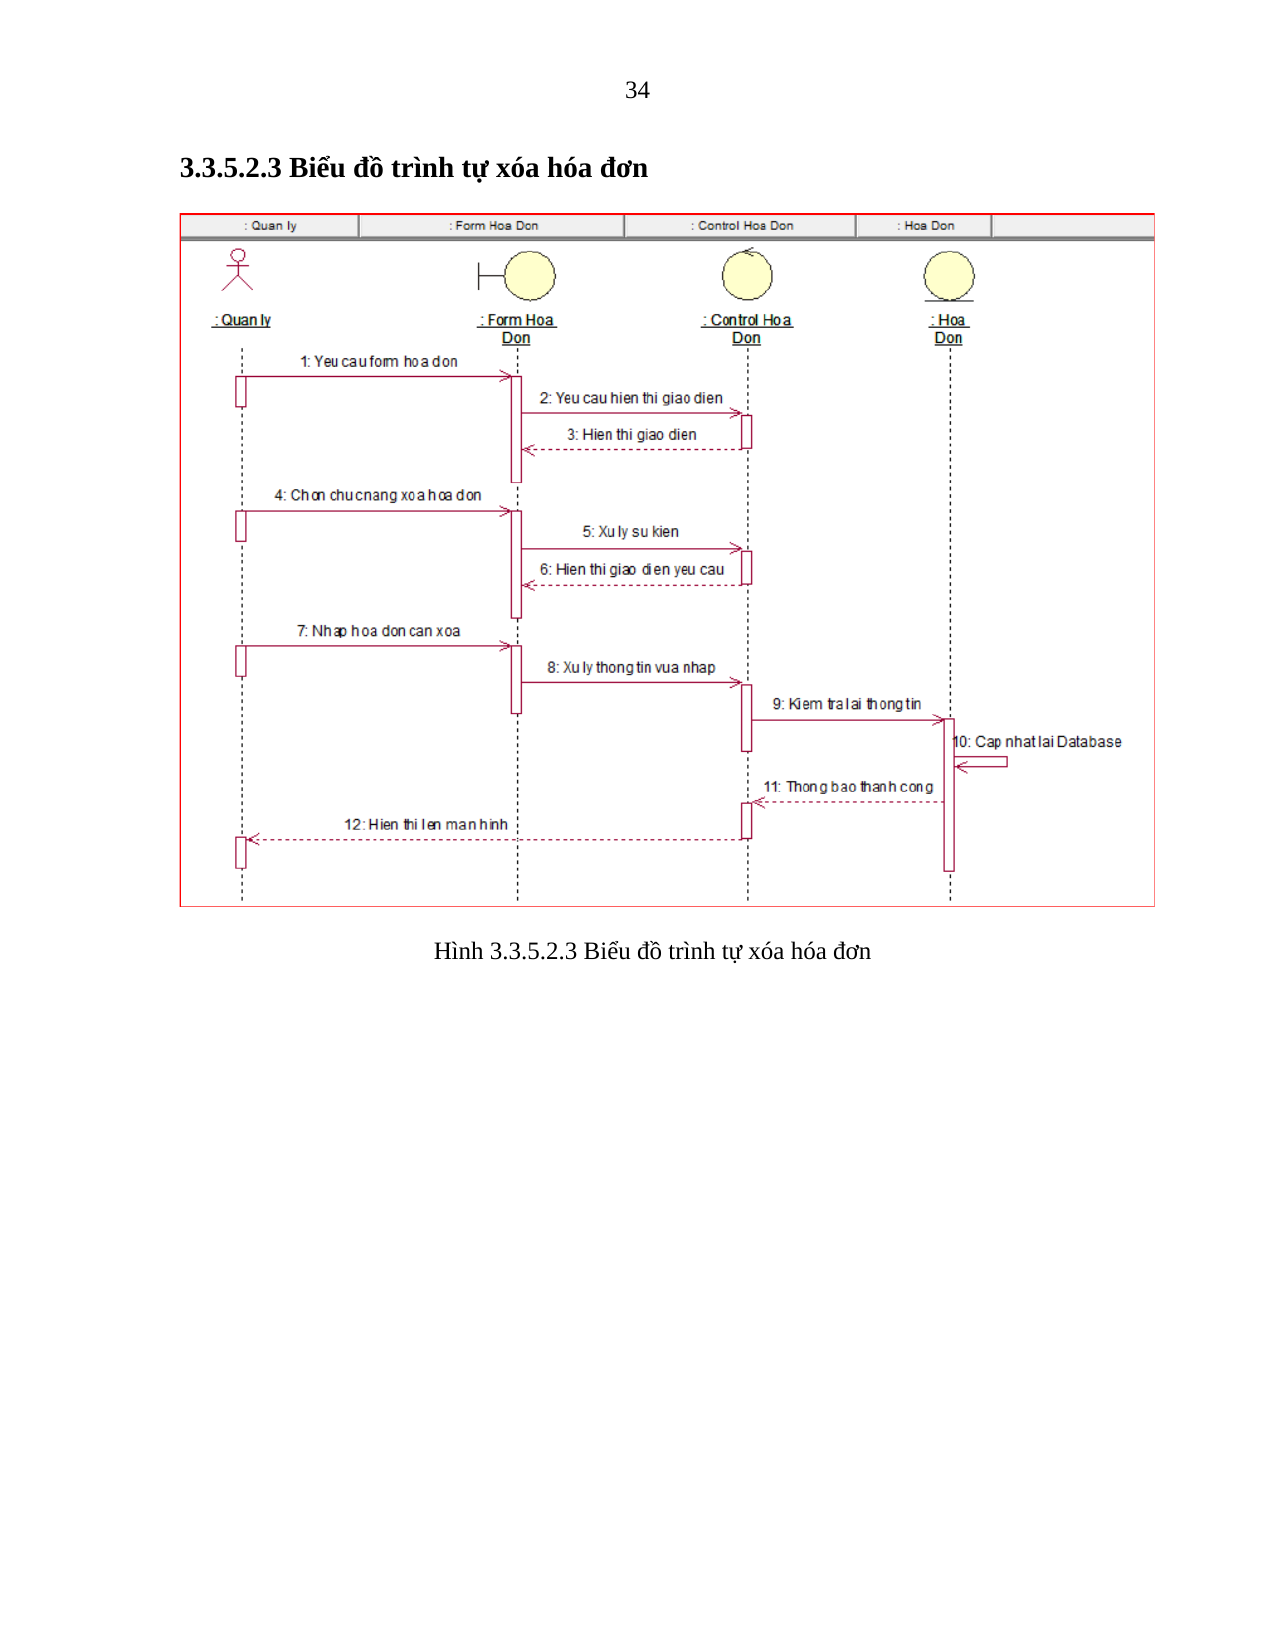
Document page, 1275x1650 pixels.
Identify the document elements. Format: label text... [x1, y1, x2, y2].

subtitle 3.3.5.2.3 Biểu đồ trình tự xóa hóa đơn [150, 150, 1125, 183]
picture [179, 213, 1155, 907]
text Hình 3.3.5.2.3 Biểu đồ trình tự xóa hóa đơn [150, 936, 1125, 965]
